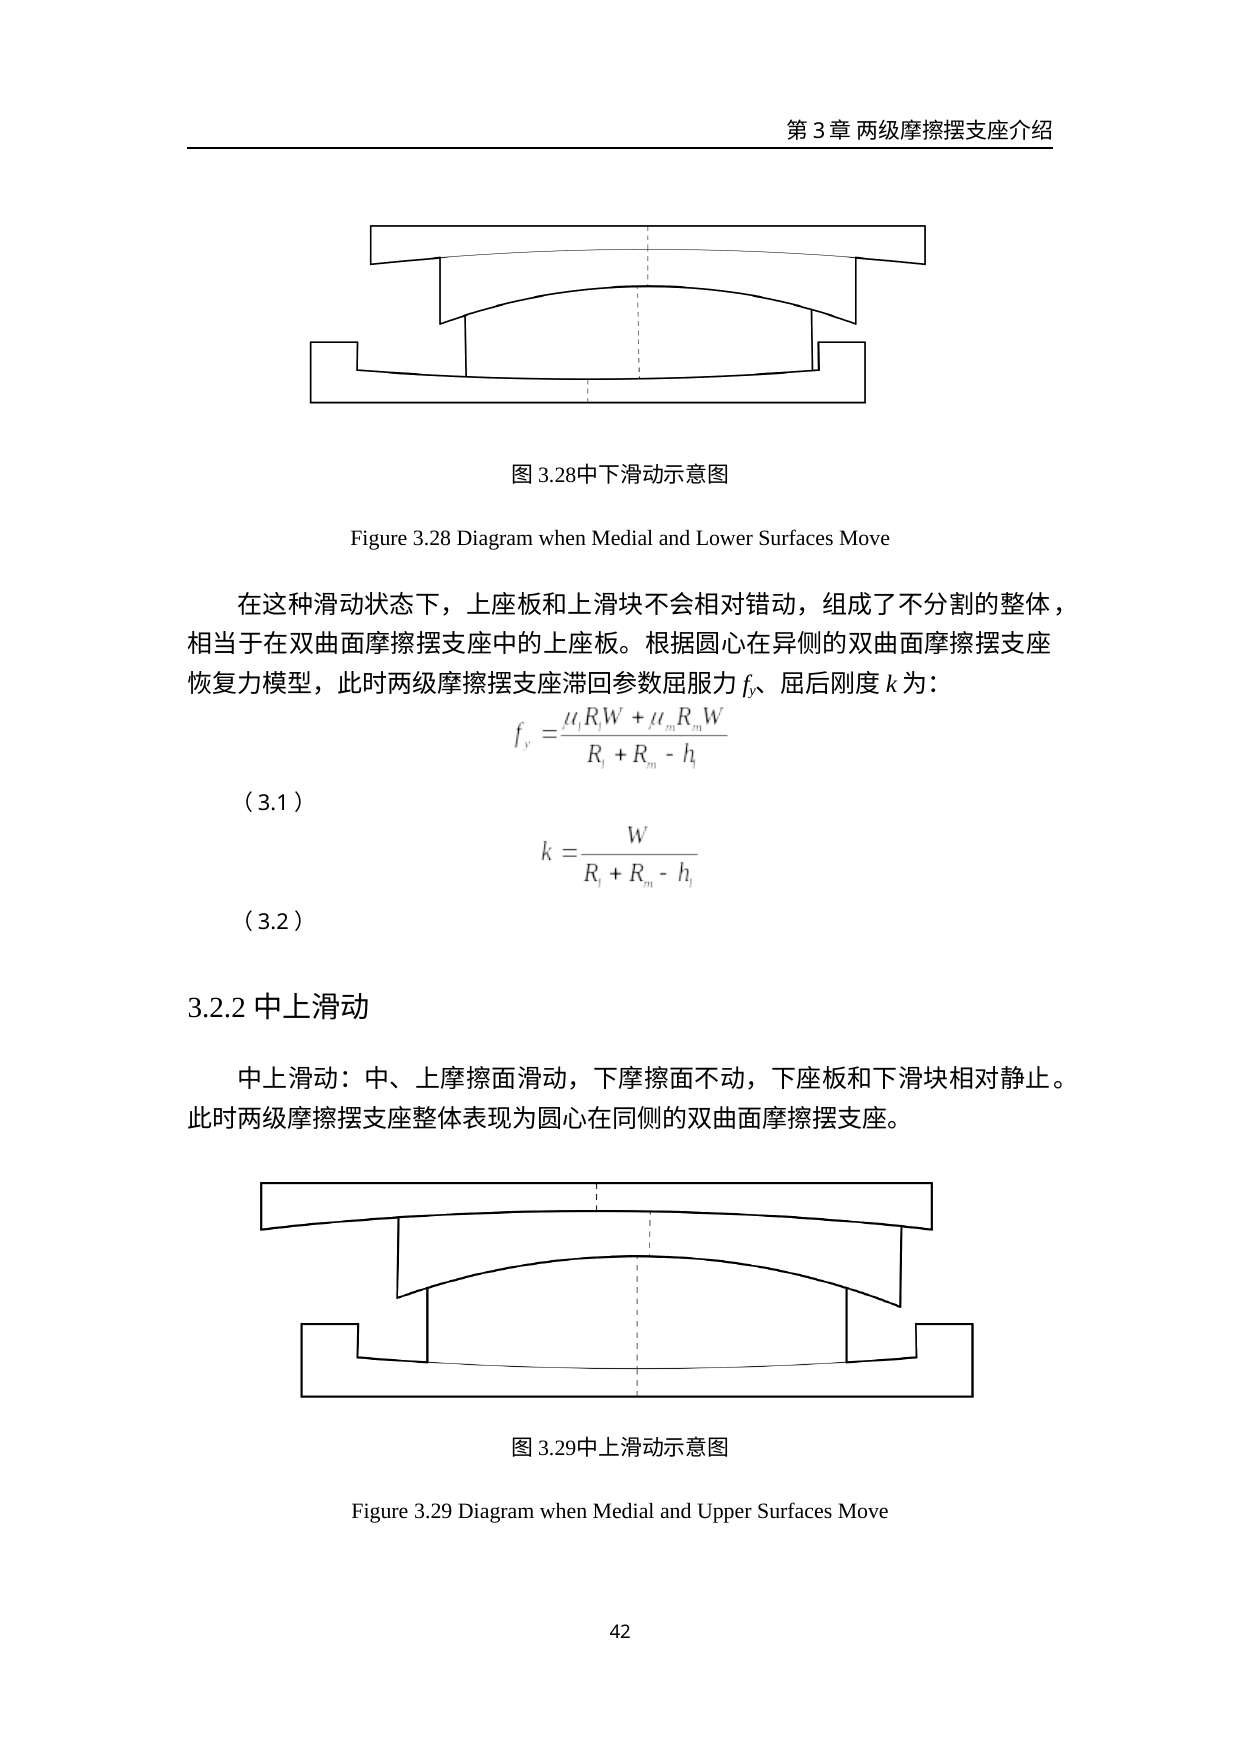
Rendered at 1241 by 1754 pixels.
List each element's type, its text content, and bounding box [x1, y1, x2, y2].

text 在这种滑动状态下，上座板和上滑块不会相对错动，组成了不分割的整体，相当于在双曲面摩擦摆支座中的上座板。根据圆心在异侧的双曲面摩擦摆支座恢复力模型，此时两级摩擦摆支座滞回参数屈服力fy、屈后刚度k为： [187, 583, 1053, 702]
text （ .2 ） [187, 900, 1053, 940]
text Figure . Diagram when Medial and Lower Surfaces Move [187, 518, 1053, 558]
picture [303, 162, 937, 421]
text （ .1 ） [187, 781, 1053, 821]
text 中上滑动：中、上摩擦面滑动，下摩擦面不动，下座板和下滑块相对静止。此时两级摩擦摆支座整体表现为圆心在同侧的双曲面摩擦摆支座。 [187, 1057, 1053, 1136]
subtitle 中上滑动 [187, 965, 1053, 1044]
picture [245, 1136, 995, 1413]
text Figure . Diagram when Medial and Upper Surfaces Move [187, 1491, 1053, 1531]
